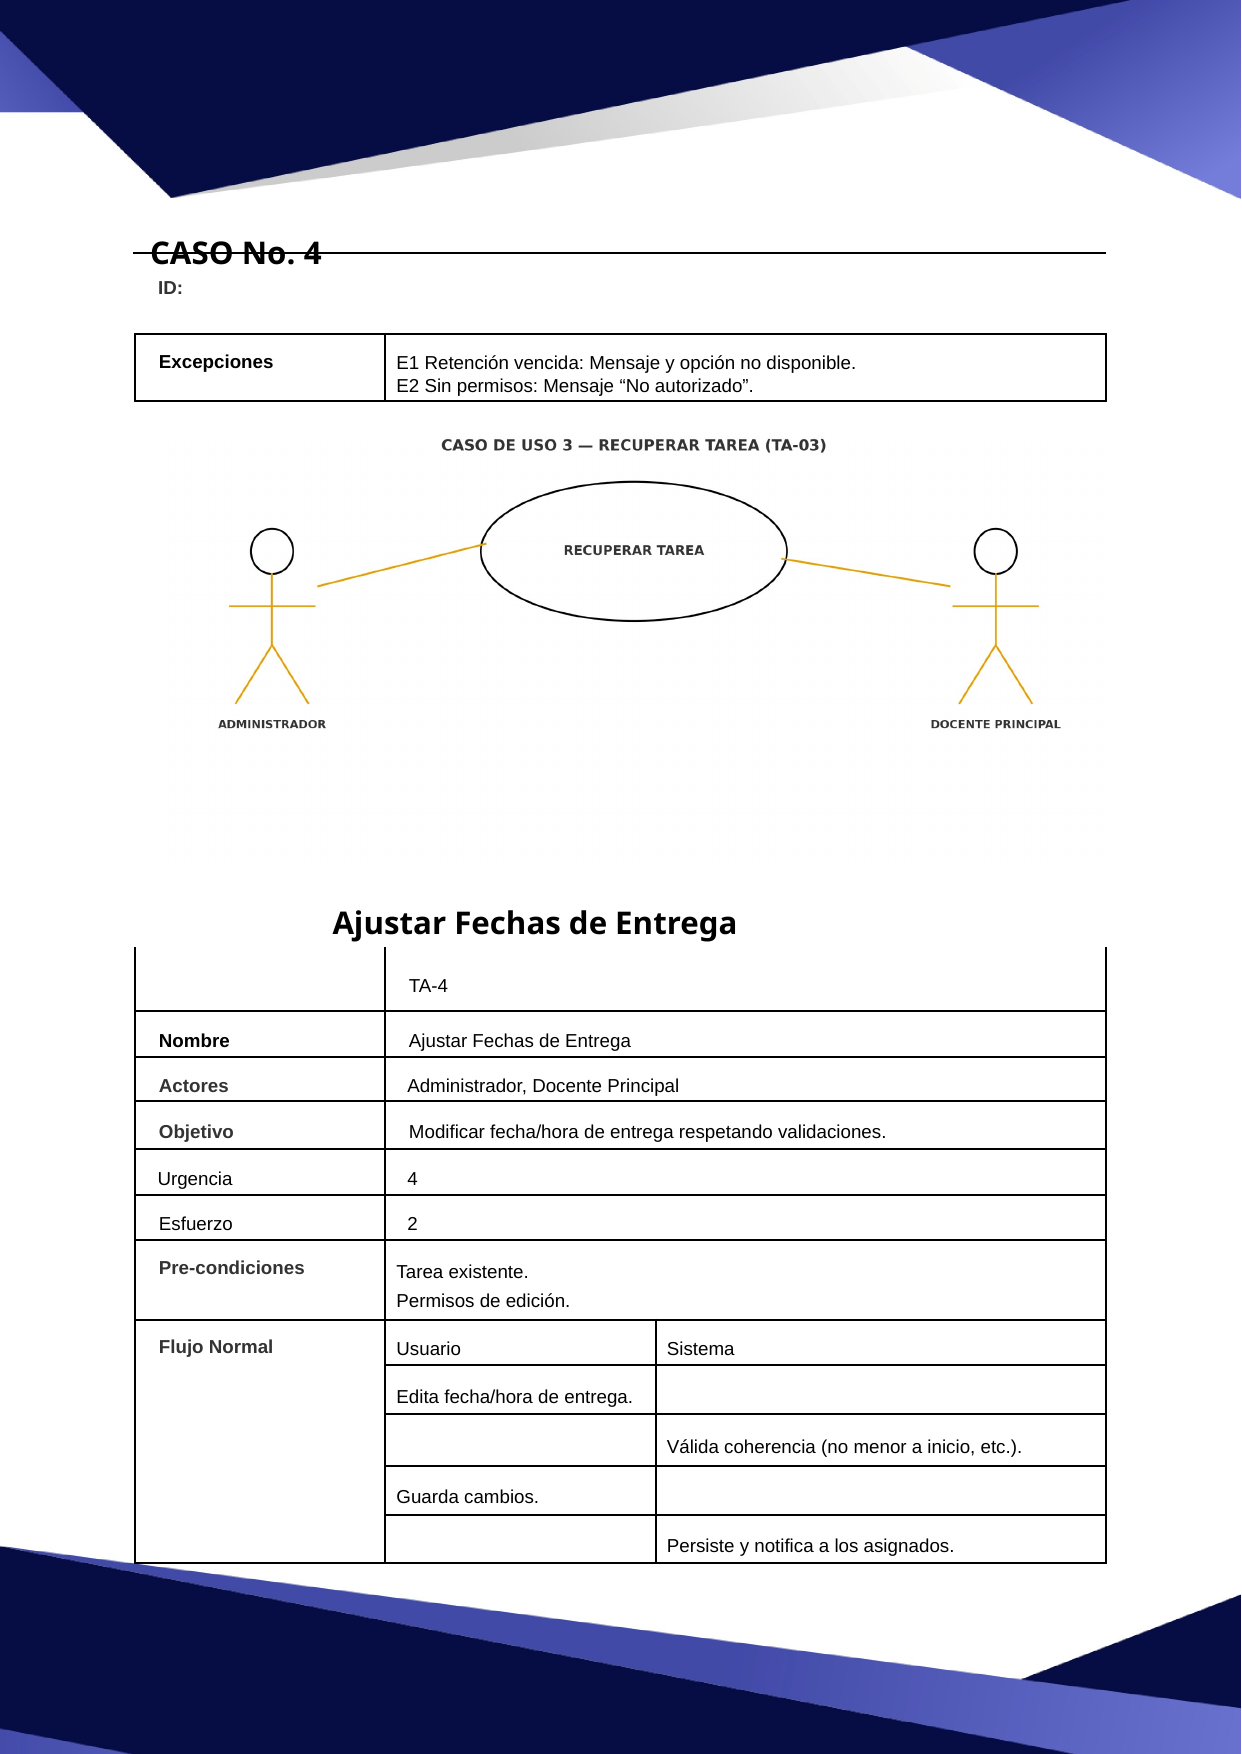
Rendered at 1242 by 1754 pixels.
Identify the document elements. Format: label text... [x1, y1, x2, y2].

table_cell 2 [386, 1196, 1105, 1239]
table_header TA-4 [386, 947, 1105, 1010]
table_cell Objetivo [136, 1102, 384, 1148]
table_cell Ajustar Fechas de Entrega [386, 1012, 1105, 1056]
table_header [136, 947, 384, 1010]
table_cell Válida coherencia (no menor a inicio, etc.). [657, 1415, 1105, 1465]
table_cell Guarda cambios. [386, 1467, 655, 1513]
table_cell Urgencia [136, 1150, 384, 1193]
table_cell Usuario [386, 1321, 655, 1364]
table_cell 4 [386, 1150, 1105, 1193]
table_cell Pre-condiciones [136, 1241, 384, 1318]
table_cell Persiste y notifica a los asignados. [657, 1516, 1105, 1562]
table_cell [657, 1366, 1105, 1413]
table_cell Sistema [657, 1321, 1105, 1364]
table_cell Esfuerzo [136, 1196, 384, 1239]
table_cell Tarea existente. Permisos de edición. [386, 1241, 1105, 1318]
table_cell Excepciones [136, 335, 384, 400]
table_cell [657, 1467, 1105, 1513]
table_cell Edita fecha/hora de entrega. [386, 1366, 655, 1413]
picture [0, 0, 1241, 1754]
table_cell Administrador, Docente Principal [386, 1058, 1105, 1100]
table_cell Modificar fecha/hora de entrega respetando validaciones. [386, 1102, 1105, 1148]
table_cell Flujo Normal [136, 1321, 384, 1562]
table_cell Nombre [136, 1012, 384, 1056]
table_cell E1 Retención vencida: Mensaje y opción no disponible. E2 Sin permisos: Mensaje “No autorizado”. [386, 335, 1105, 400]
subtitle Ajustar Fechas de Entrega [332, 901, 1104, 944]
table_cell Actores [136, 1058, 384, 1100]
table_cell [386, 1415, 655, 1465]
table_cell [386, 1516, 655, 1562]
